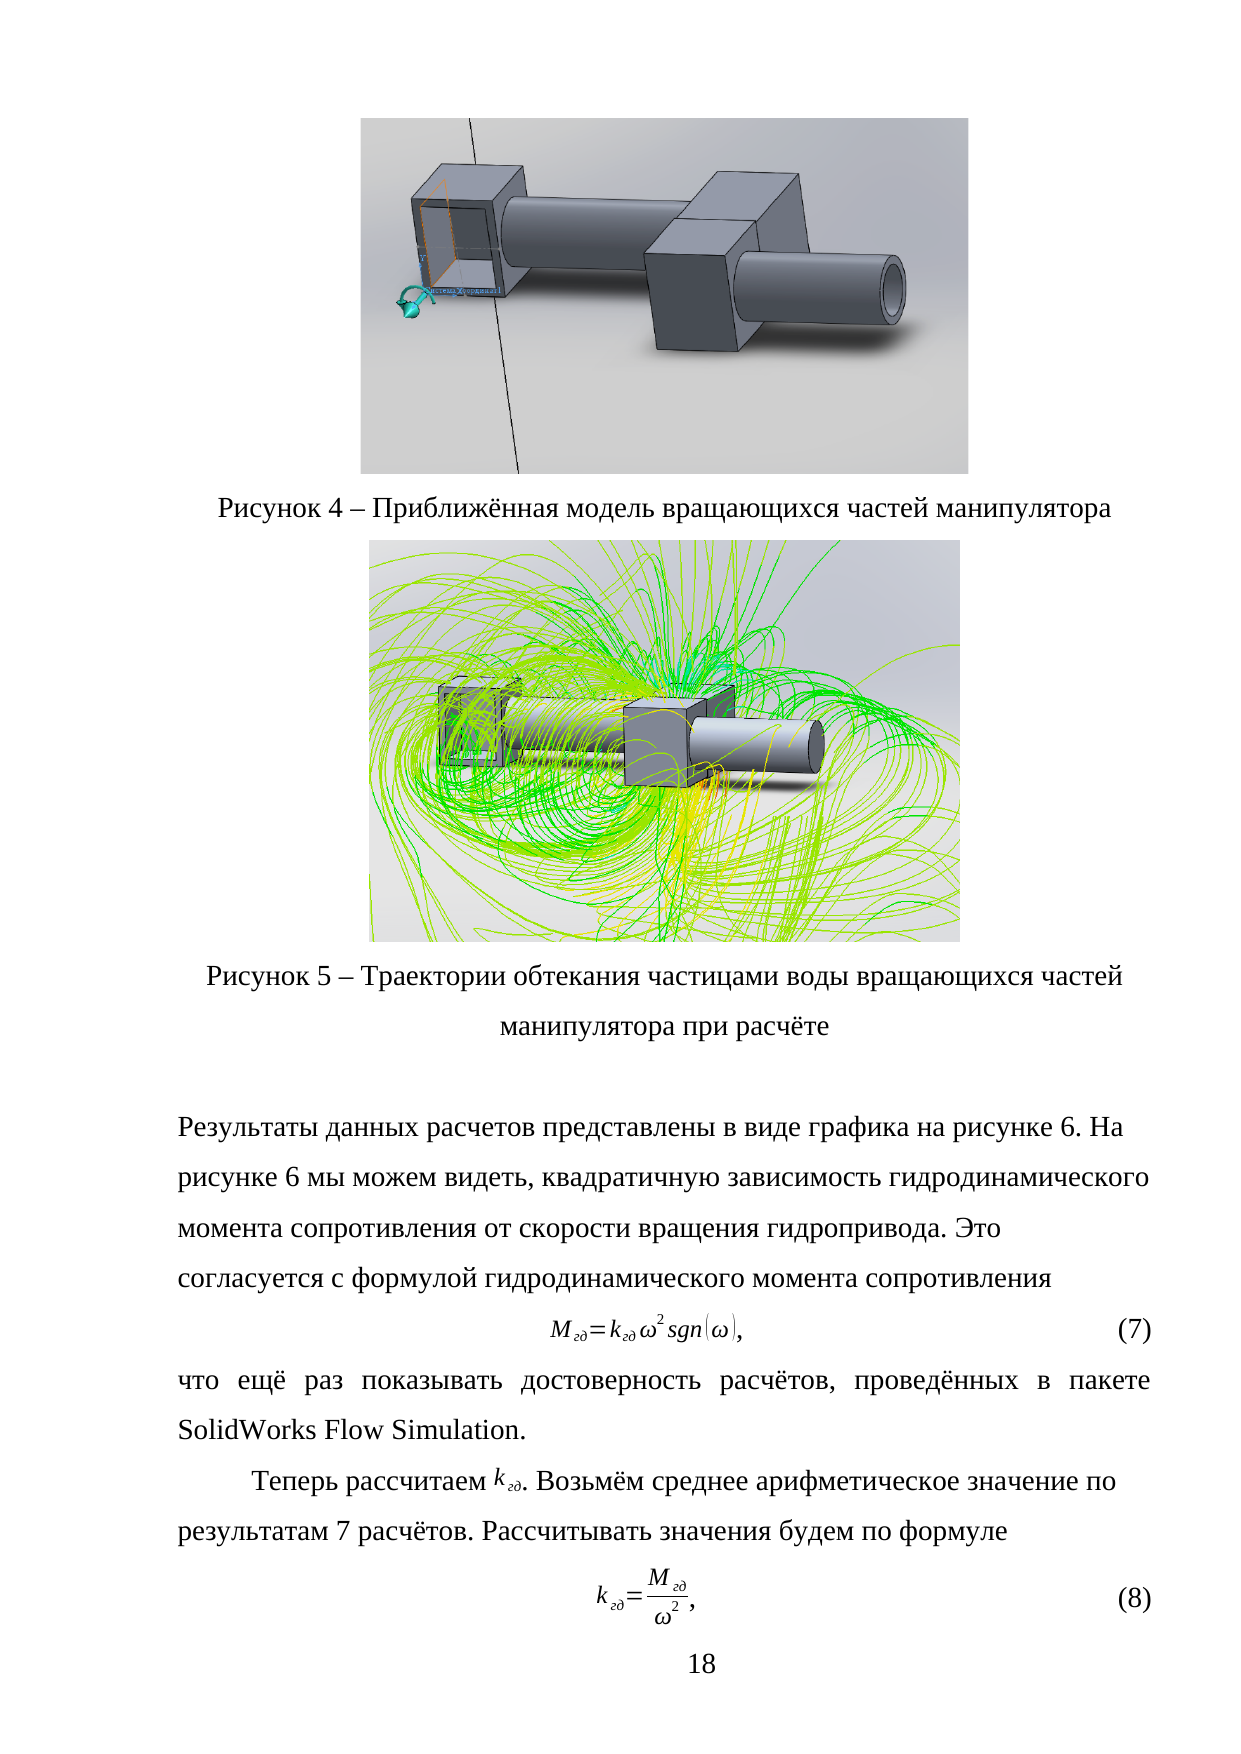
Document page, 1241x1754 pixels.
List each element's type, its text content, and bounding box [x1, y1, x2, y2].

text Рисунок 4 – Приближённая модель вращающихся частей манипулятора [177, 490, 1152, 523]
text Результаты данных расчетов представлены в виде графика на рисунке 6. На рисунке 6 мы можем видеть, квадратичную зависимость гидродинамического момента сопротивления от скорости вращения гидропривода. Это согласуется с формулой гидродинамического момента сопротивления [177, 1109, 1152, 1294]
text Рисунок 5 – Траектории обтекания частицами воды вращающихся частей манипулятора при расчёте [177, 958, 1152, 1042]
text Теперь рассчитаем . Возьмём среднее арифметическое значение по результатам 7 расчётов. Рассчитывать значения будем по формуле [177, 1463, 1152, 1547]
picture [369, 540, 960, 942]
text что ещё раз показывать достоверность расчётов, проведённых в пакете SolidWorks Flow Simulation. [177, 1362, 1152, 1446]
text , (8) [177, 1563, 1152, 1629]
picture [360, 118, 969, 474]
text , (7) [177, 1310, 1152, 1345]
